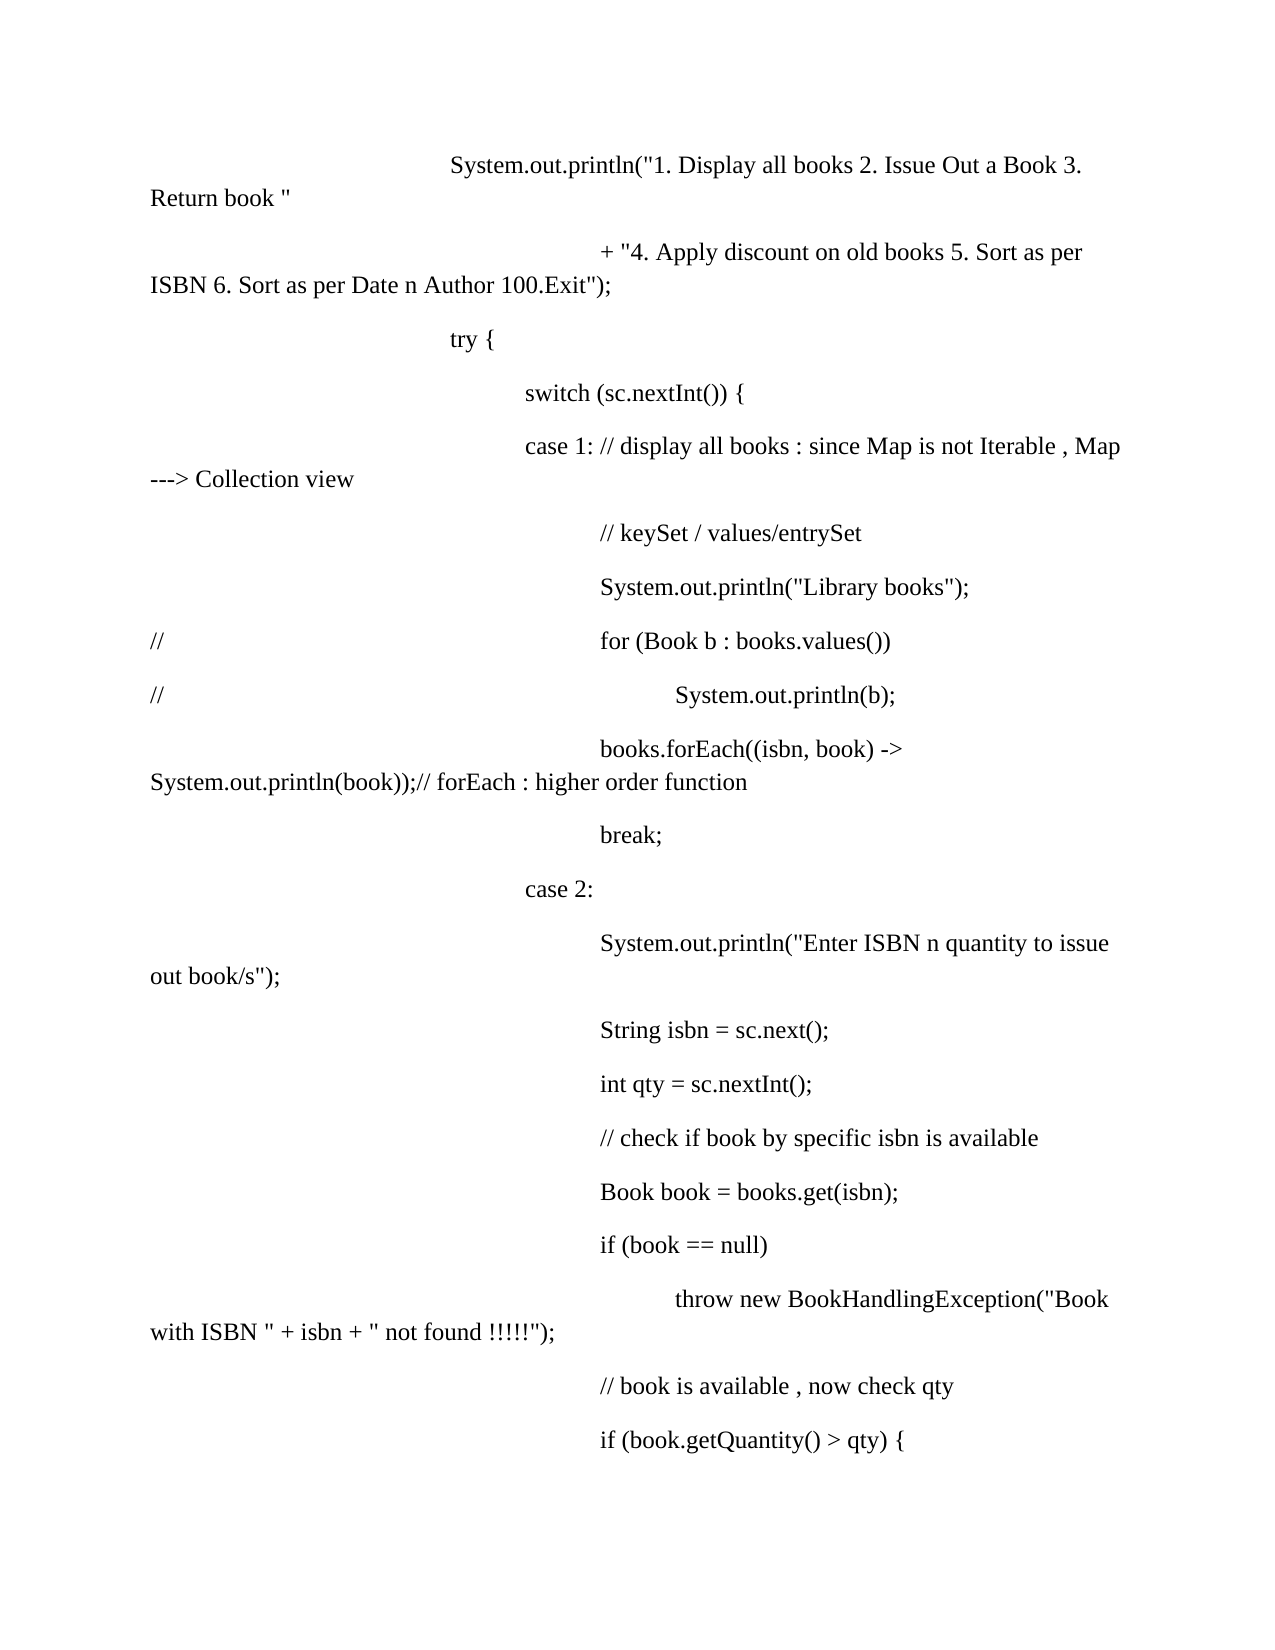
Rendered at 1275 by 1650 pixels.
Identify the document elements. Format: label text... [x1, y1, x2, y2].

text break; [150, 821, 1125, 849]
text System.out.println("1. Display all books 2. Issue Out a Book 3. Return book " [150, 150, 1125, 212]
text try { [150, 324, 1125, 352]
text switch (sc.nextInt()) { [150, 378, 1125, 406]
text // check if book by specific isbn is available [150, 1123, 1125, 1152]
text // for (Book b : books.values()) [150, 626, 1125, 655]
text case 2: [150, 874, 1125, 903]
text case 1: // display all books : since Map is not Iterable , Map ---> Collection view [150, 431, 1125, 493]
text System.out.println("Enter ISBN n quantity to issue out book/s"); [150, 928, 1125, 990]
text // System.out.println(b); [150, 680, 1125, 709]
text int qty = sc.nextInt(); [150, 1069, 1125, 1098]
text // book is available , now check qty [150, 1371, 1125, 1400]
text if (book.getQuantity() > qty) { [150, 1425, 1125, 1454]
text books.forEach((isbn, book) -> System.out.println(book));// forEach : higher order function [150, 734, 1125, 796]
text throw new BookHandlingException("Book with ISBN " + isbn + " not found !!!!!"); [150, 1284, 1125, 1346]
text if (book == null) [150, 1231, 1125, 1259]
text System.out.println("Library books"); [150, 572, 1125, 601]
text + "4. Apply discount on old books 5. Sort as per ISBN 6. Sort as per Date n Author 100.Exit"); [150, 237, 1125, 299]
text Book book = books.get(isbn); [150, 1177, 1125, 1206]
text // keySet / values/entrySet [150, 518, 1125, 547]
text String isbn = sc.next(); [150, 1015, 1125, 1044]
